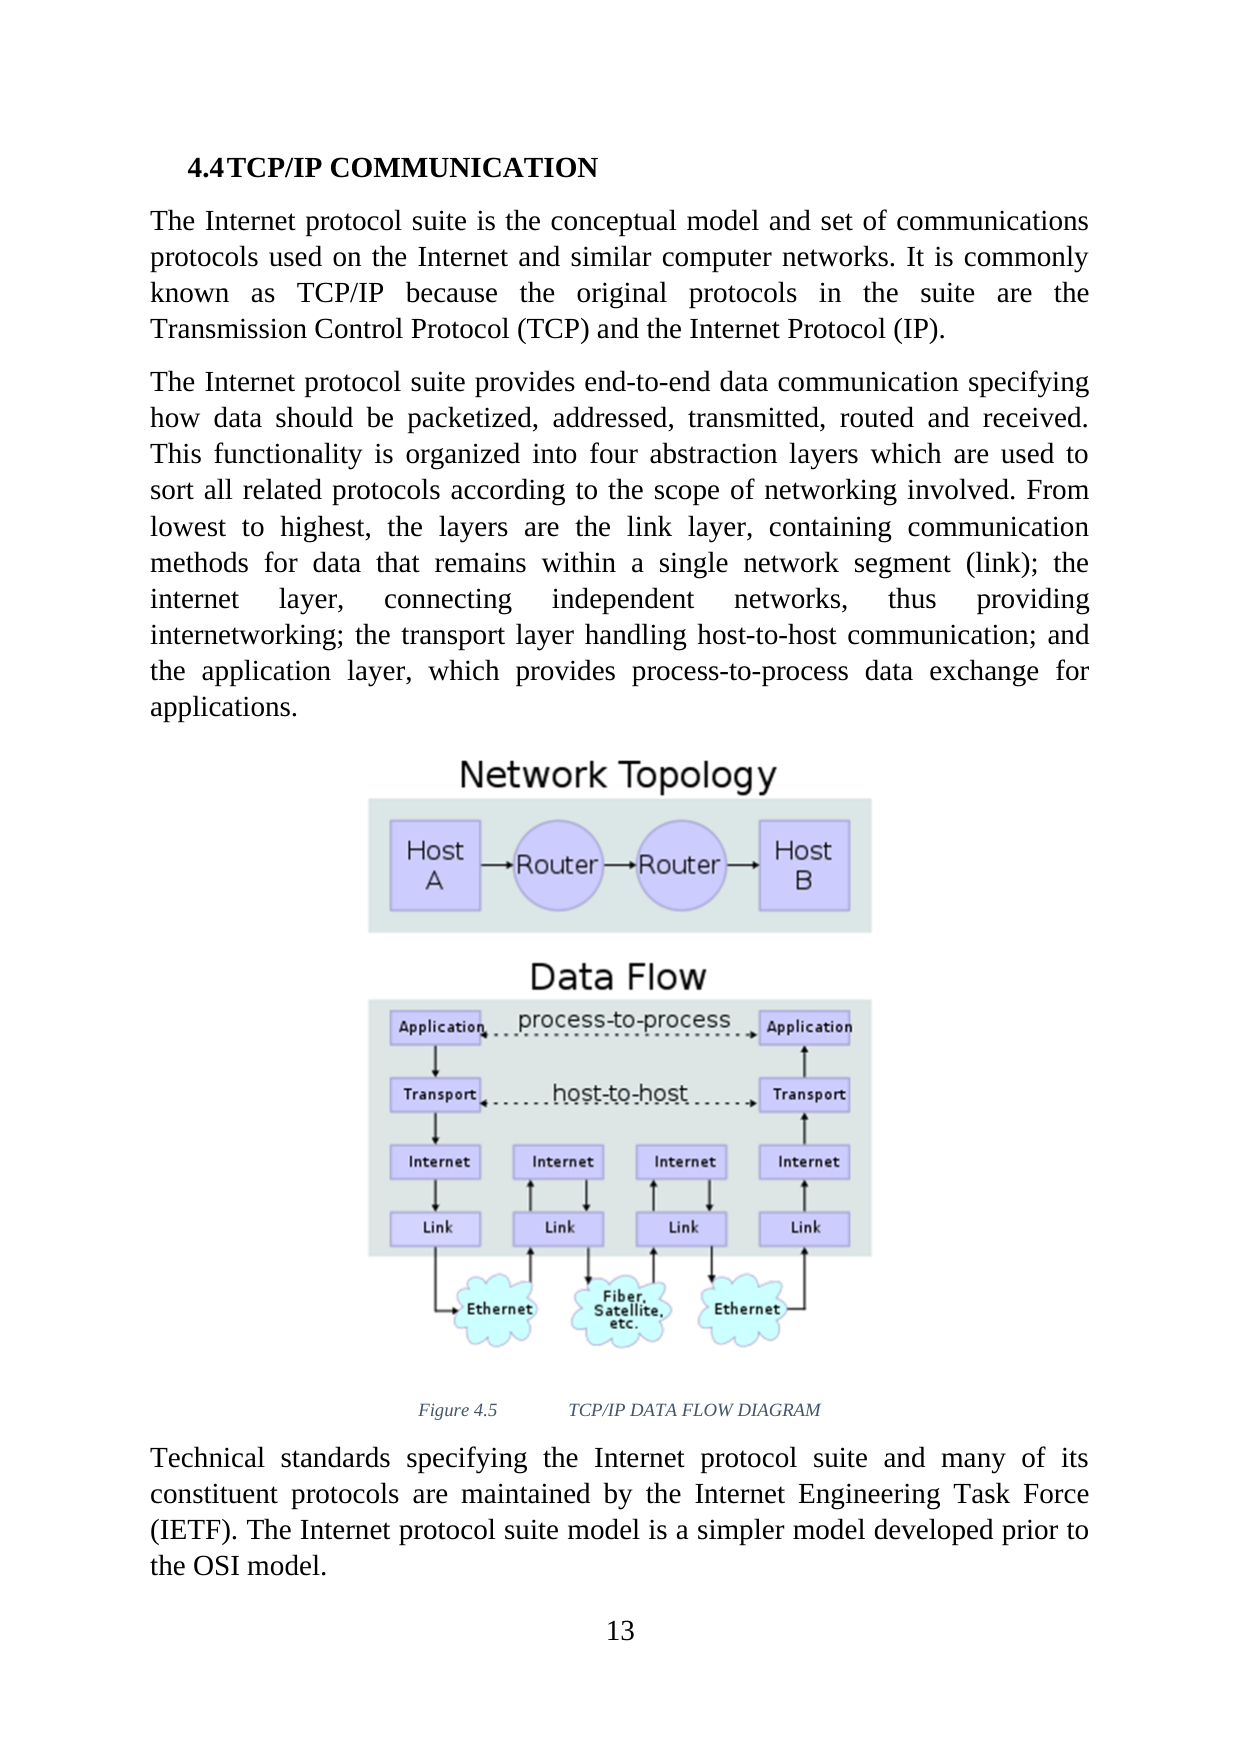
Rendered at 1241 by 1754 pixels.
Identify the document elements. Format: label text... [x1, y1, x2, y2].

text The Internet protocol suite provides end-to-end data communication specifying how data should be packetized, addressed, transmitted, routed and received. This functionality is organized into four abstraction layers which are used to sort all related protocols according to the scope of networking involved. From lowest to highest, the layers are the link layer, containing communication methods for data that remains within a single network segment (link); the internet layer, connecting independent networks, thus providing internetworking; the transport layer handling host-to-host communication; and the application layer, which provides process-to-process data exchange for applications. [150, 364, 1090, 723]
picture [346, 742, 894, 1391]
text The Internet protocol suite is the conceptual model and set of communications protocols used on the Internet and similar computer networks. It is commonly known as TCP/IP because the original protocols in the suite are the Transmission Control Protocol (TCP) and the Internet Protocol (IP). [150, 203, 1090, 345]
list TCP/IP COMMUNICATION [187, 150, 1090, 183]
